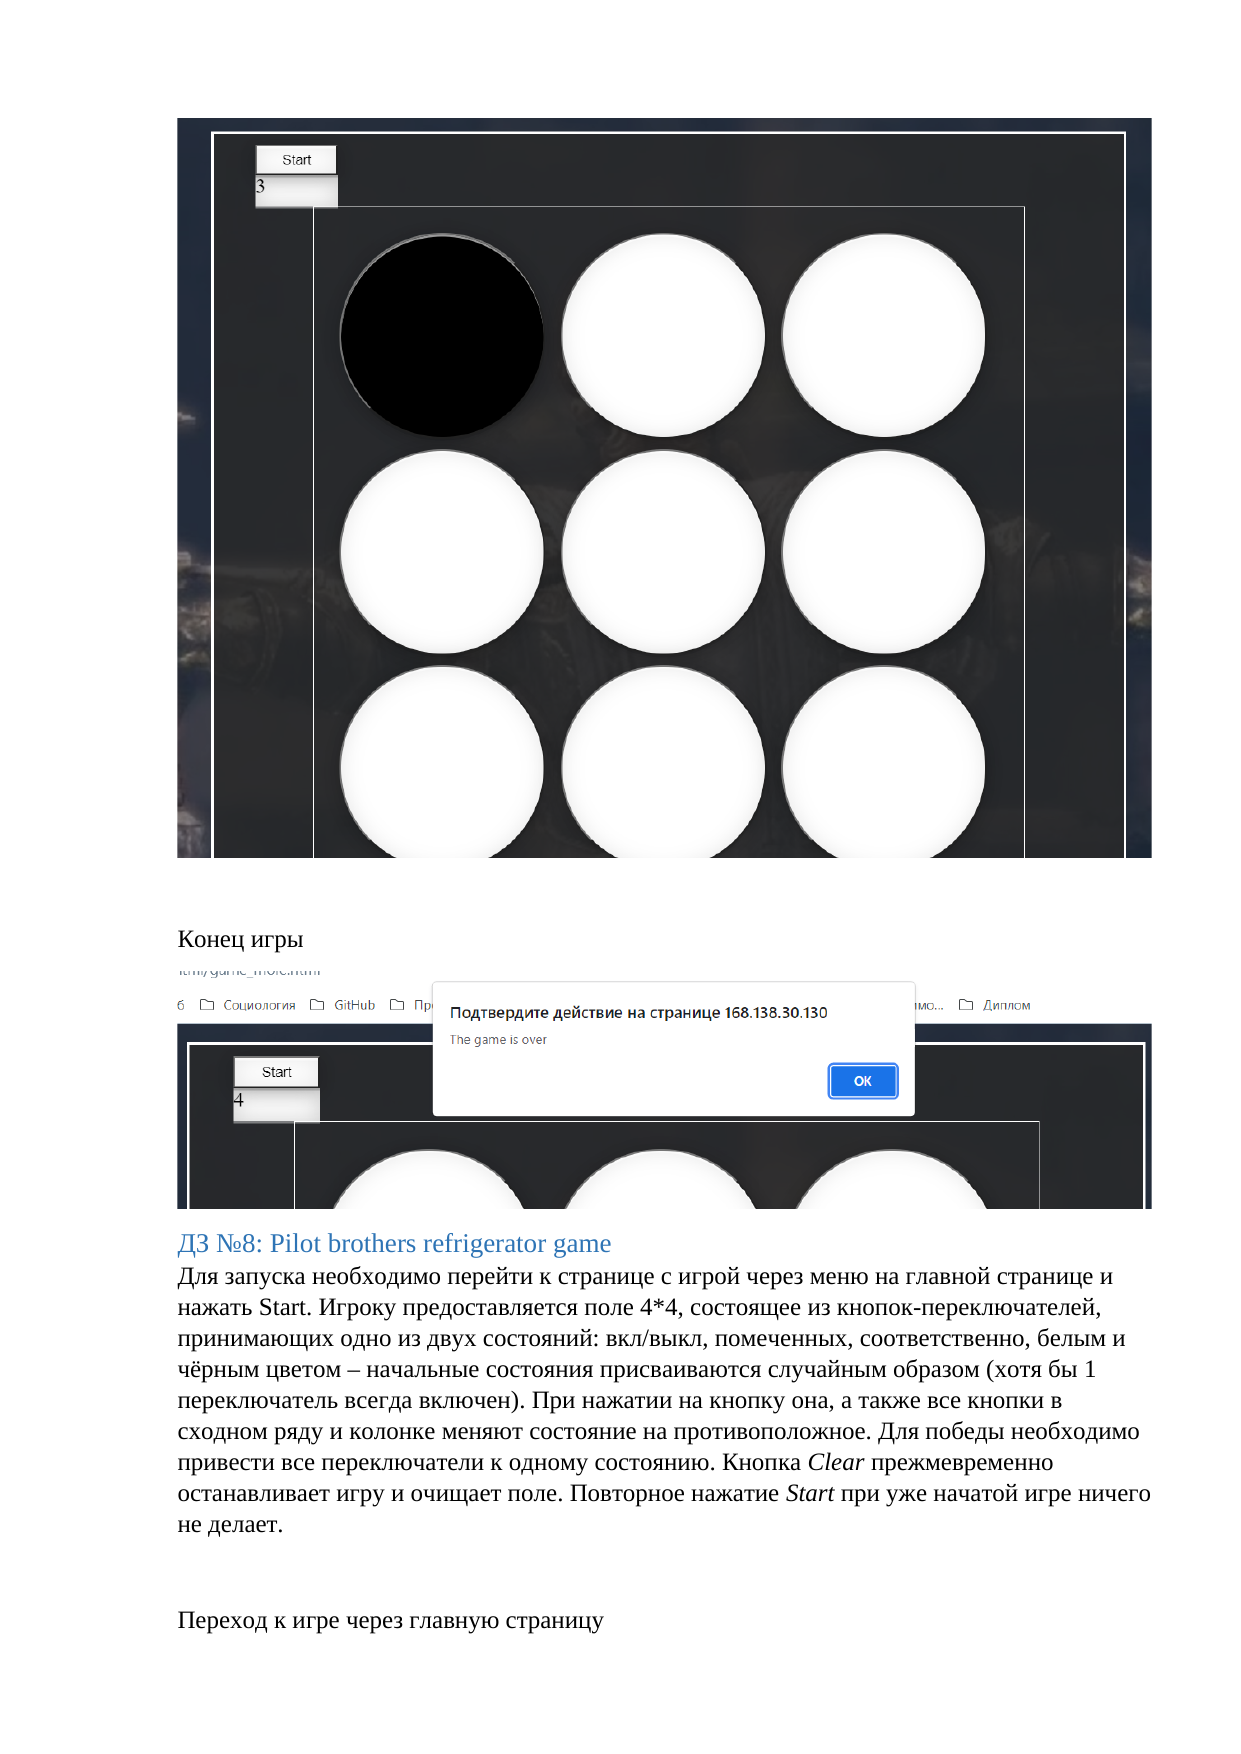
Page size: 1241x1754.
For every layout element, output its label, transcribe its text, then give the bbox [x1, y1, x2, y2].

text Переход к игре через главную страницу [177, 1605, 1152, 1633]
picture [177, 118, 1152, 858]
text Для запуска необходимо перейти к странице с игрой через меню на главной странице и нажать Start. Игроку предоставляется поле 4*4, состоящее из кнопок-переключателей, принимающих одно из двух состояний: вкл/выкл, помеченных, соответственно, белым и чёрным цветом – начальные состояния присваиваются случайным образом (хотя бы 1 переключатель всегда включен). При нажатии на кнопку она, а также все кнопки в сходном ряду и колонке меняют состояние на противоположное. Для победы необходимо привести все переключатели к одному состоянию. Кнопка Clear прежмевременно останавливает игру и очищает поле. Повторное нажатие Start при уже начатой игре ничего не делает. [177, 1261, 1152, 1538]
picture [177, 971, 1152, 1209]
subtitle ДЗ №8: Pilot brothers refrigerator game [177, 1227, 1152, 1258]
text Конец игры [177, 924, 1152, 953]
